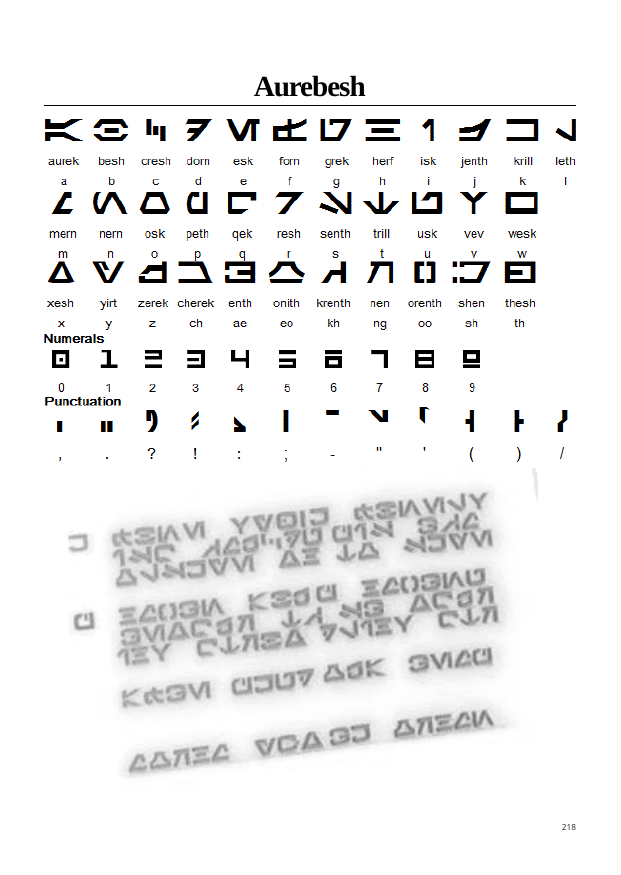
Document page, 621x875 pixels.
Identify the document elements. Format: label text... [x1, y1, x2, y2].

picture [44, 468, 538, 796]
picture [44, 118, 576, 467]
subtitle Aurebesh [44, 69, 576, 105]
